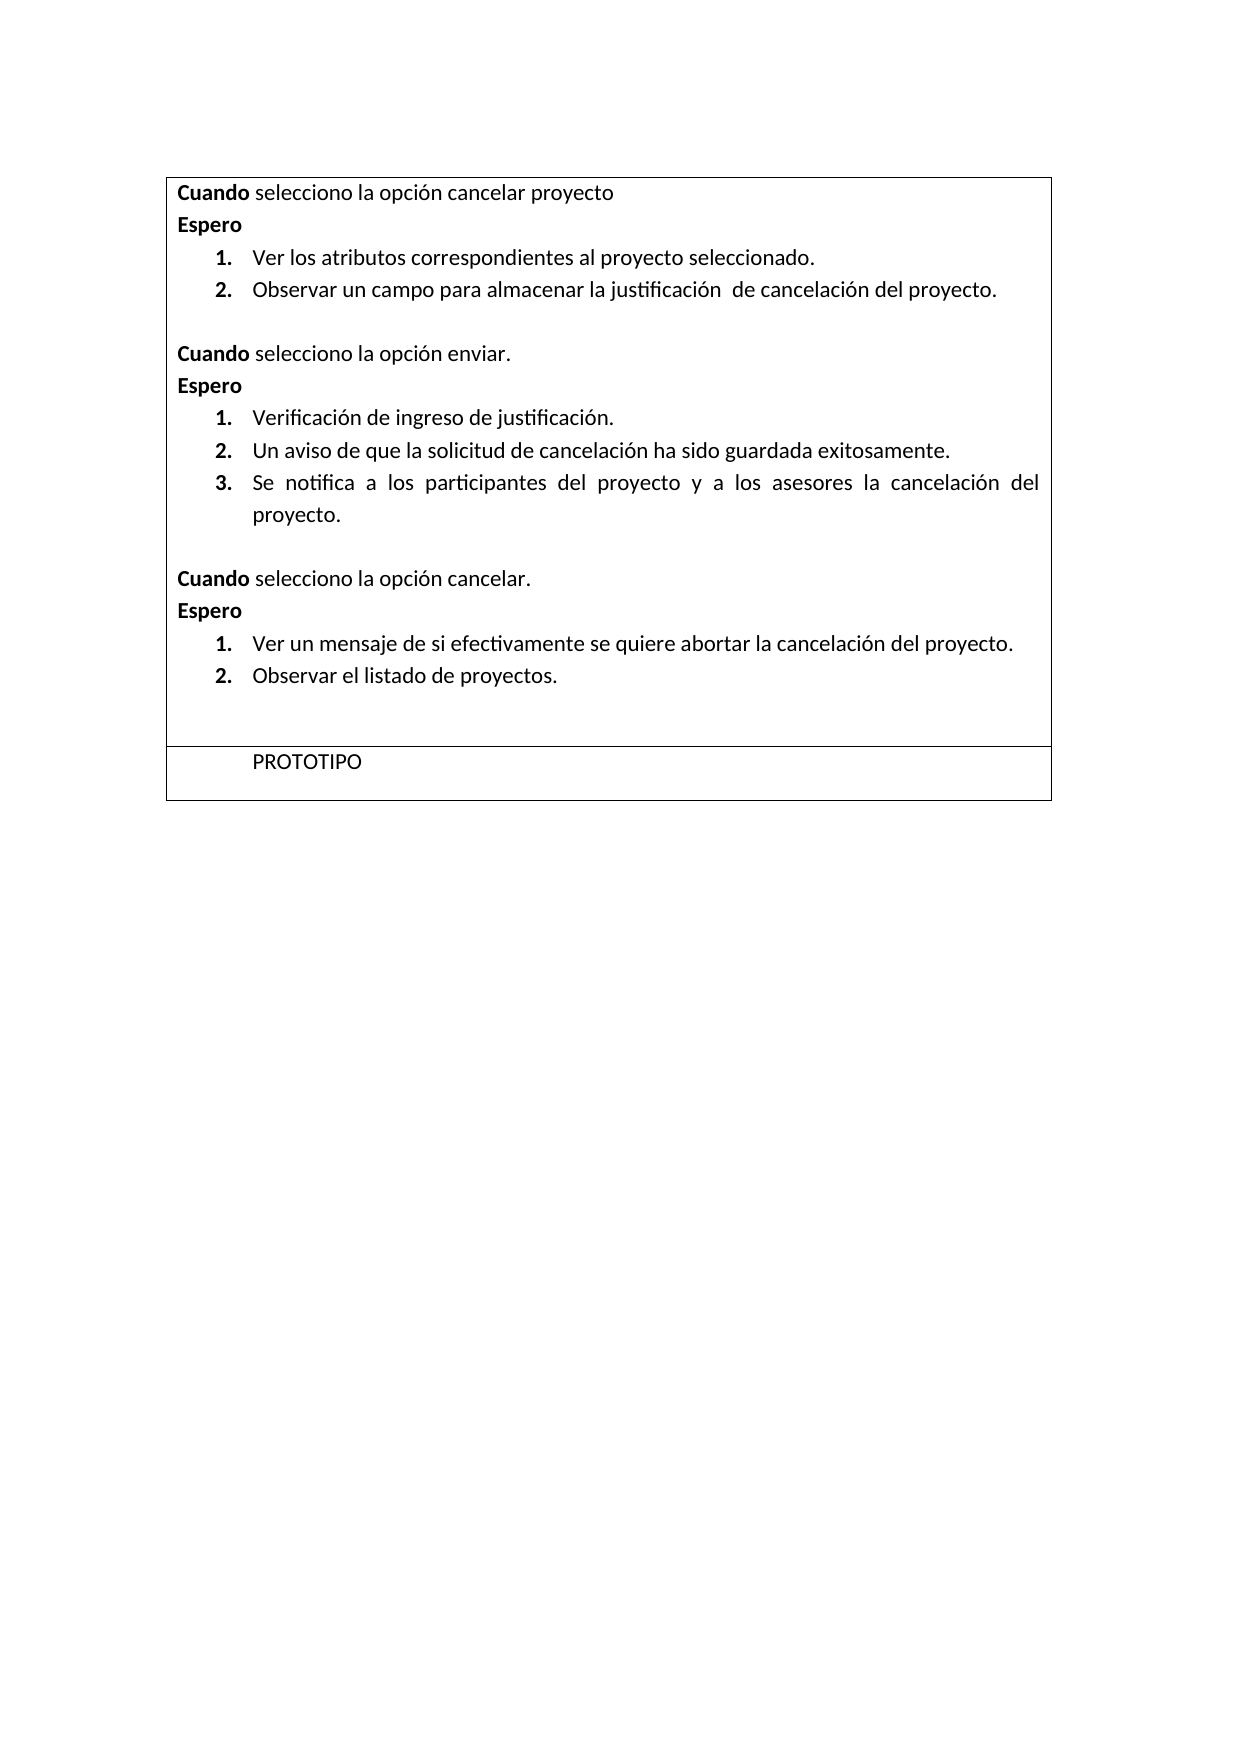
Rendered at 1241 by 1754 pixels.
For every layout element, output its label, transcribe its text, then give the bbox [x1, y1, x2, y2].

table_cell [167, 178, 1051, 746]
table_cell PROTOTIPO [167, 747, 1051, 800]
